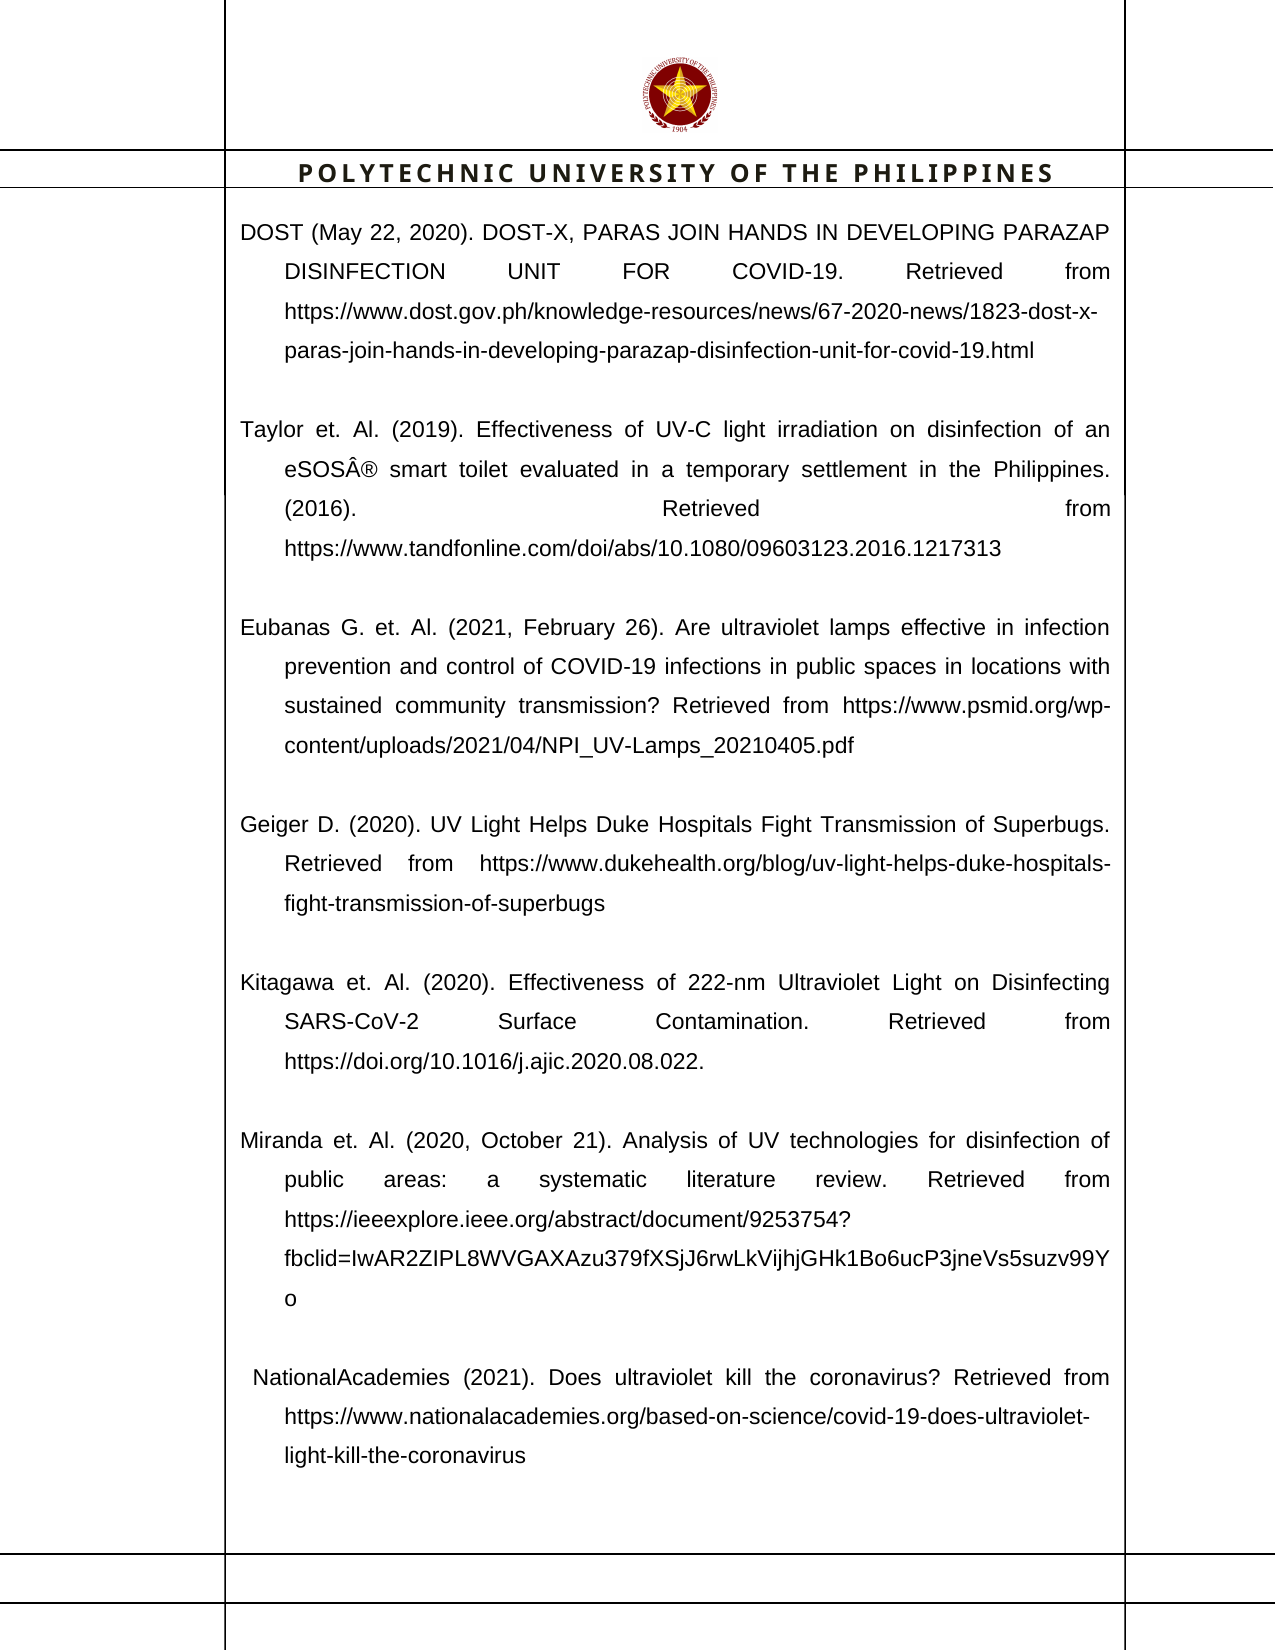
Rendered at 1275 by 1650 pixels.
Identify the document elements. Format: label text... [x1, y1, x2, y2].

text Taylor et. Al. (2019). Effectiveness of UV-C light irradiation on disinfection of an eSOSÂ® smart toilet evaluated in a temporary settlement in the Philippines. (2016). Retrieved from https://www.tandfonline.com/doi/abs/10.1080/09603123.2016.1217313 [240, 416, 1111, 561]
text Geiger D. (2020). UV Light Helps Duke Hospitals Fight Transmission of Superbugs. Retrieved from https://www.dukehealth.org/blog/uv-light-helps-duke-hospitals-fight-transmission-of-superbugs [240, 811, 1111, 916]
text Miranda et. Al. (2020, October 21). Analysis of UV technologies for disinfection of public areas: a systematic literature review. Retrieved from https://ieeexplore.ieee.org/abstract/document/9253754?fbclid=IwAR2ZIPL8WVGAXAzu379fXSjJ6rwLkVijhjGHk1Bo6ucP3jneVs5suzv99Yo [240, 1127, 1111, 1311]
text DOST (May 22, 2020). DOST-X, PARAS JOIN HANDS IN DEVELOPING PARAZAP DISINFECTION UNIT FOR COVID-19. Retrieved from https://www.dost.gov.ph/knowledge-resources/news/67-2020-news/1823-dost-x-paras-join-hands-in-developing-parazap-disinfection-unit-for-covid-19.html [240, 219, 1111, 363]
picture [642, 57, 718, 133]
text Eubanas G. et. Al. (2021, February 26). Are ultraviolet lamps effective in infection prevention and control of COVID-19 infections in public spaces in locations with sustained community transmission? Retrieved from https://www.psmid.org/wp-content/uploads/2021/04/NPI_UV-Lamps_20210405.pdf [240, 613, 1111, 758]
text Kitagawa et. Al. (2020). Effectiveness of 222-nm Ultraviolet Light on Disinfecting SARS-CoV-2 Surface Contamination. Retrieved from https://doi.org/10.1016/j.ajic.2020.08.022. [240, 969, 1111, 1074]
text NationalAcademies (2021). Does ultraviolet kill the coronavirus? Retrieved from https://www.nationalacademies.org/based-on-science/covid-19-does-ultraviolet-light-kill-the-coronavirus [240, 1363, 1111, 1469]
